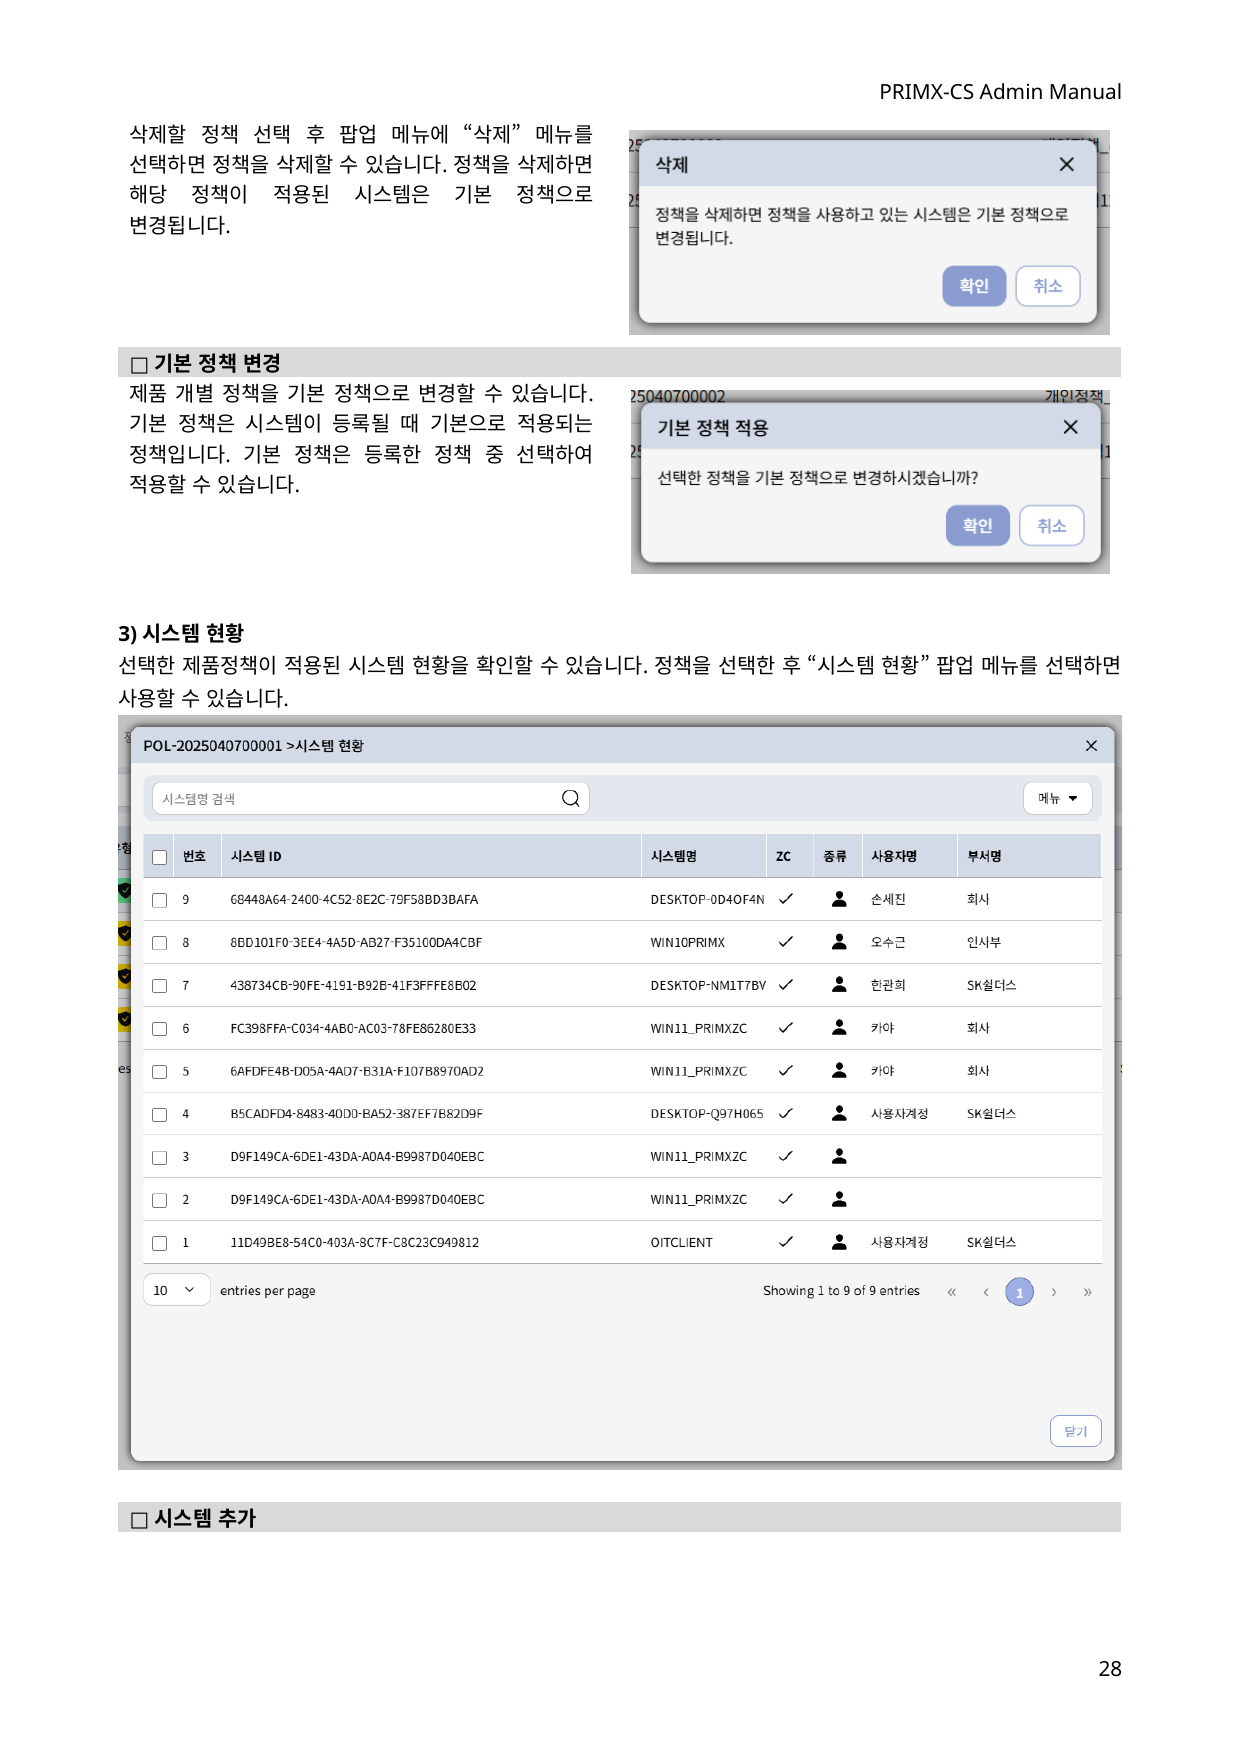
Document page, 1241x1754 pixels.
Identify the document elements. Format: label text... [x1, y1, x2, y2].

table_cell □ 기본 정책 변경 [118, 347, 1121, 377]
table_cell 제품 개별 정책을 기본 정책으로 변경할 수 있습니다. 기본 정책은 시스템이 등록될 때 기본으로 적용되는 정책입니다. 기본 정책은 등록한 정책 중 선택하여 적용할 수 있습니다. [118, 378, 605, 586]
table_cell [605, 118, 1121, 347]
table_header □ 시스템 추가 [118, 1502, 1121, 1532]
text 3) 시스템 현황 [118, 617, 1122, 647]
table_cell 삭제할 정책 선택 후 팝업 메뉴에 “삭제” 메뉴를 선택하면 정책을 삭제할 수 있습니다. 정책을 삭제하면 해당 정책이 적용된 시스템은 기본 정책으로 변경됩니다. [118, 118, 605, 347]
picture [631, 390, 1110, 574]
picture [629, 130, 1110, 335]
text 선택한 제품정책이 적용된 시스템 현황을 확인할 수 있습니다. 정책을 선택한 후 “시스템 현황” 팝업 메뉴를 선택하면 사용할 수 있습니다. [118, 650, 1122, 713]
picture [118, 715, 1123, 1470]
table_cell [605, 378, 1121, 586]
